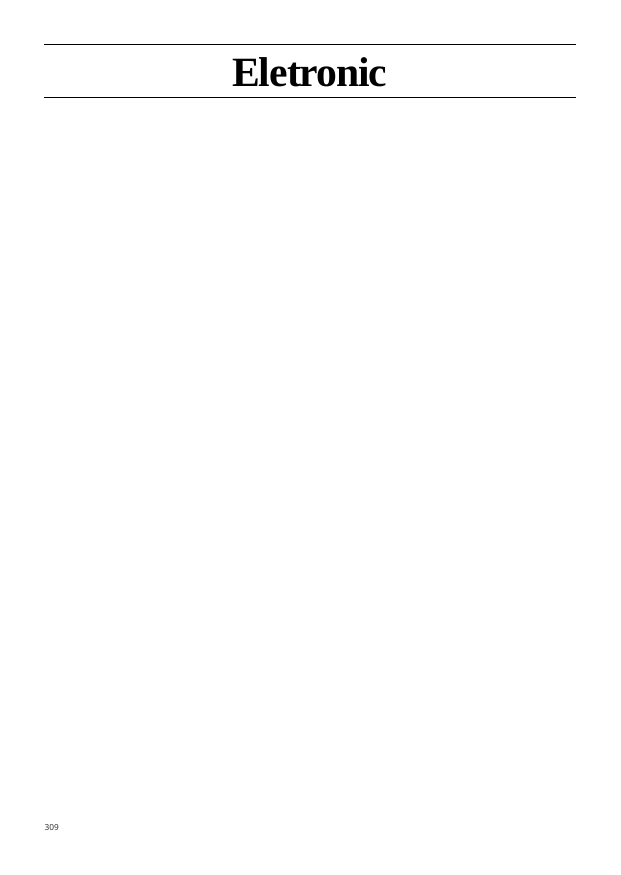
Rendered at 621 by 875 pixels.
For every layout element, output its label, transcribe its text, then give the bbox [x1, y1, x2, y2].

subtitle Eletronic [44, 45, 576, 97]
